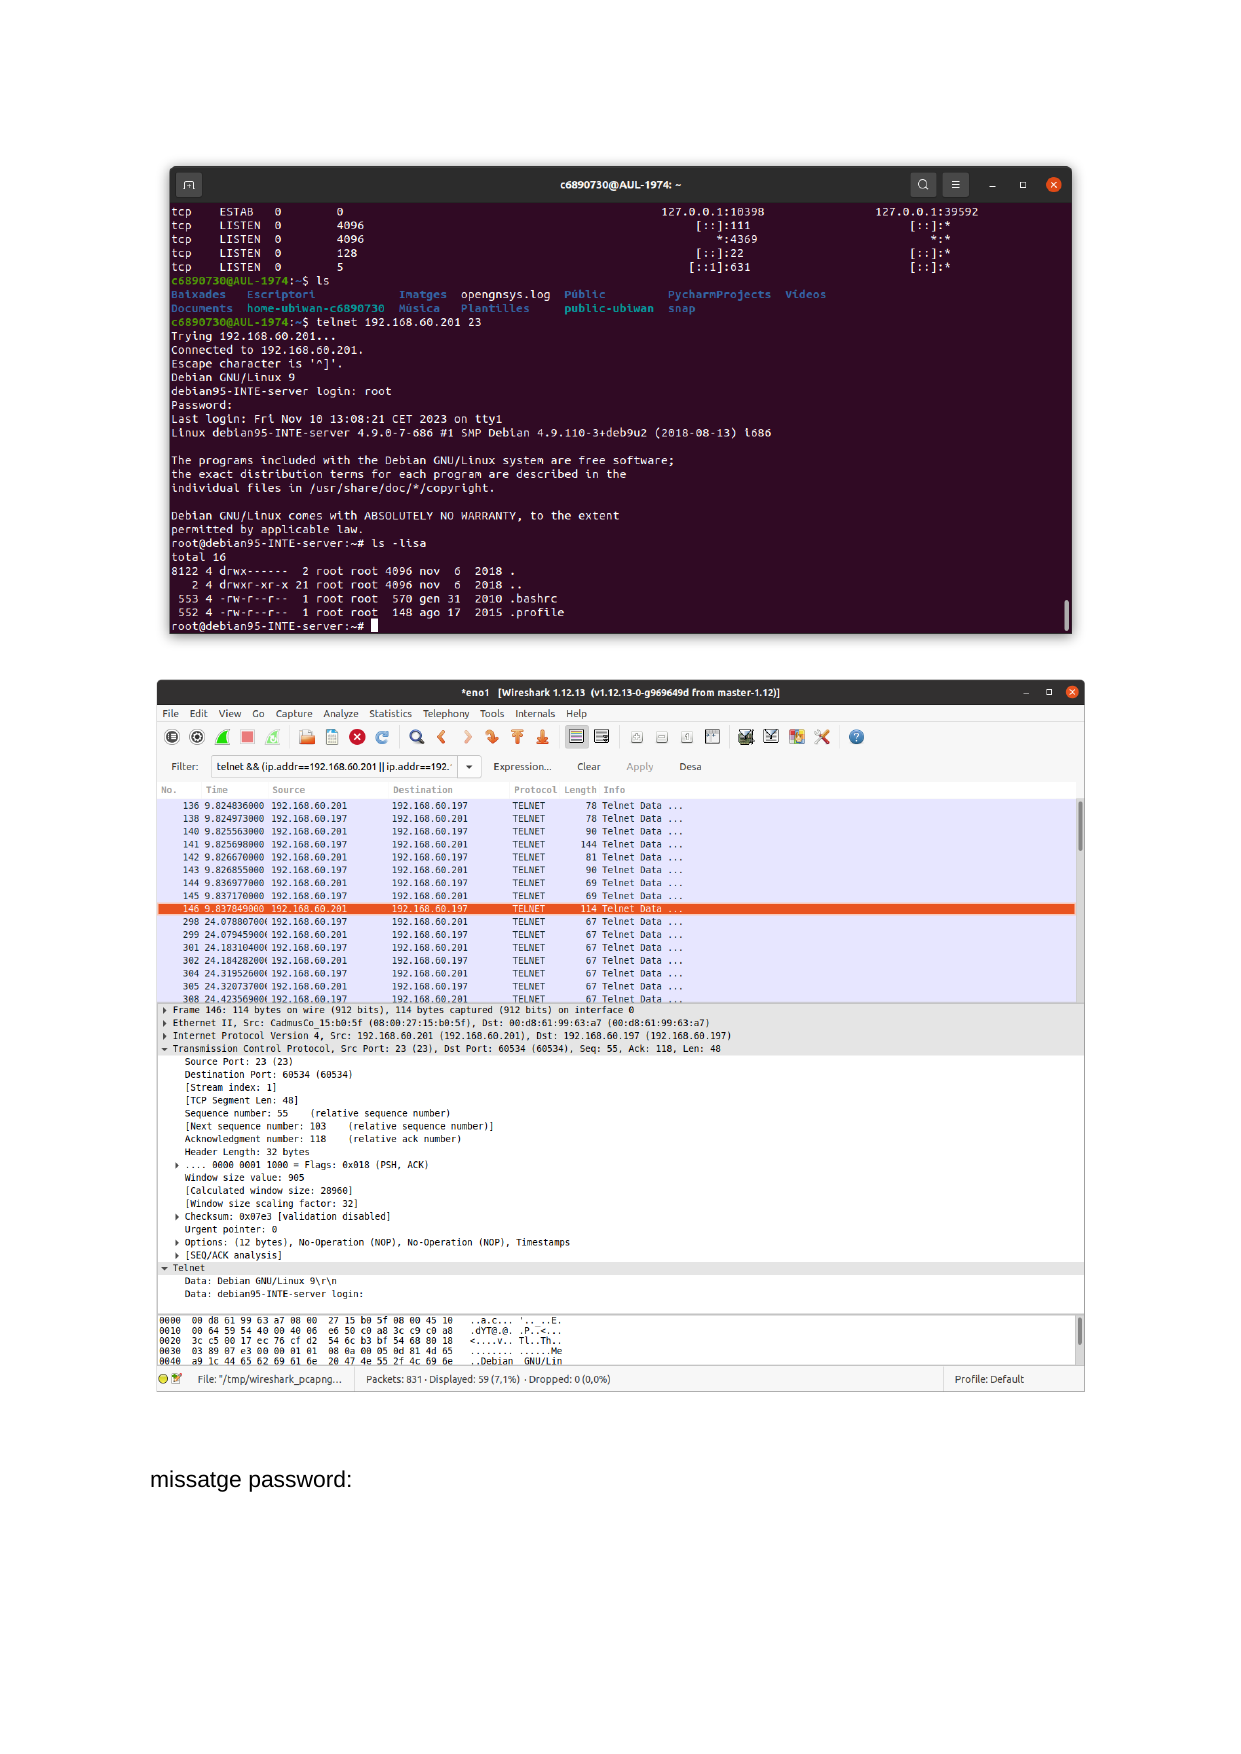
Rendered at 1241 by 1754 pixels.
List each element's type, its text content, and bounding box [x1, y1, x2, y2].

text missatge password: [150, 1466, 1090, 1492]
picture [150, 675, 1091, 1398]
picture [150, 150, 1091, 655]
